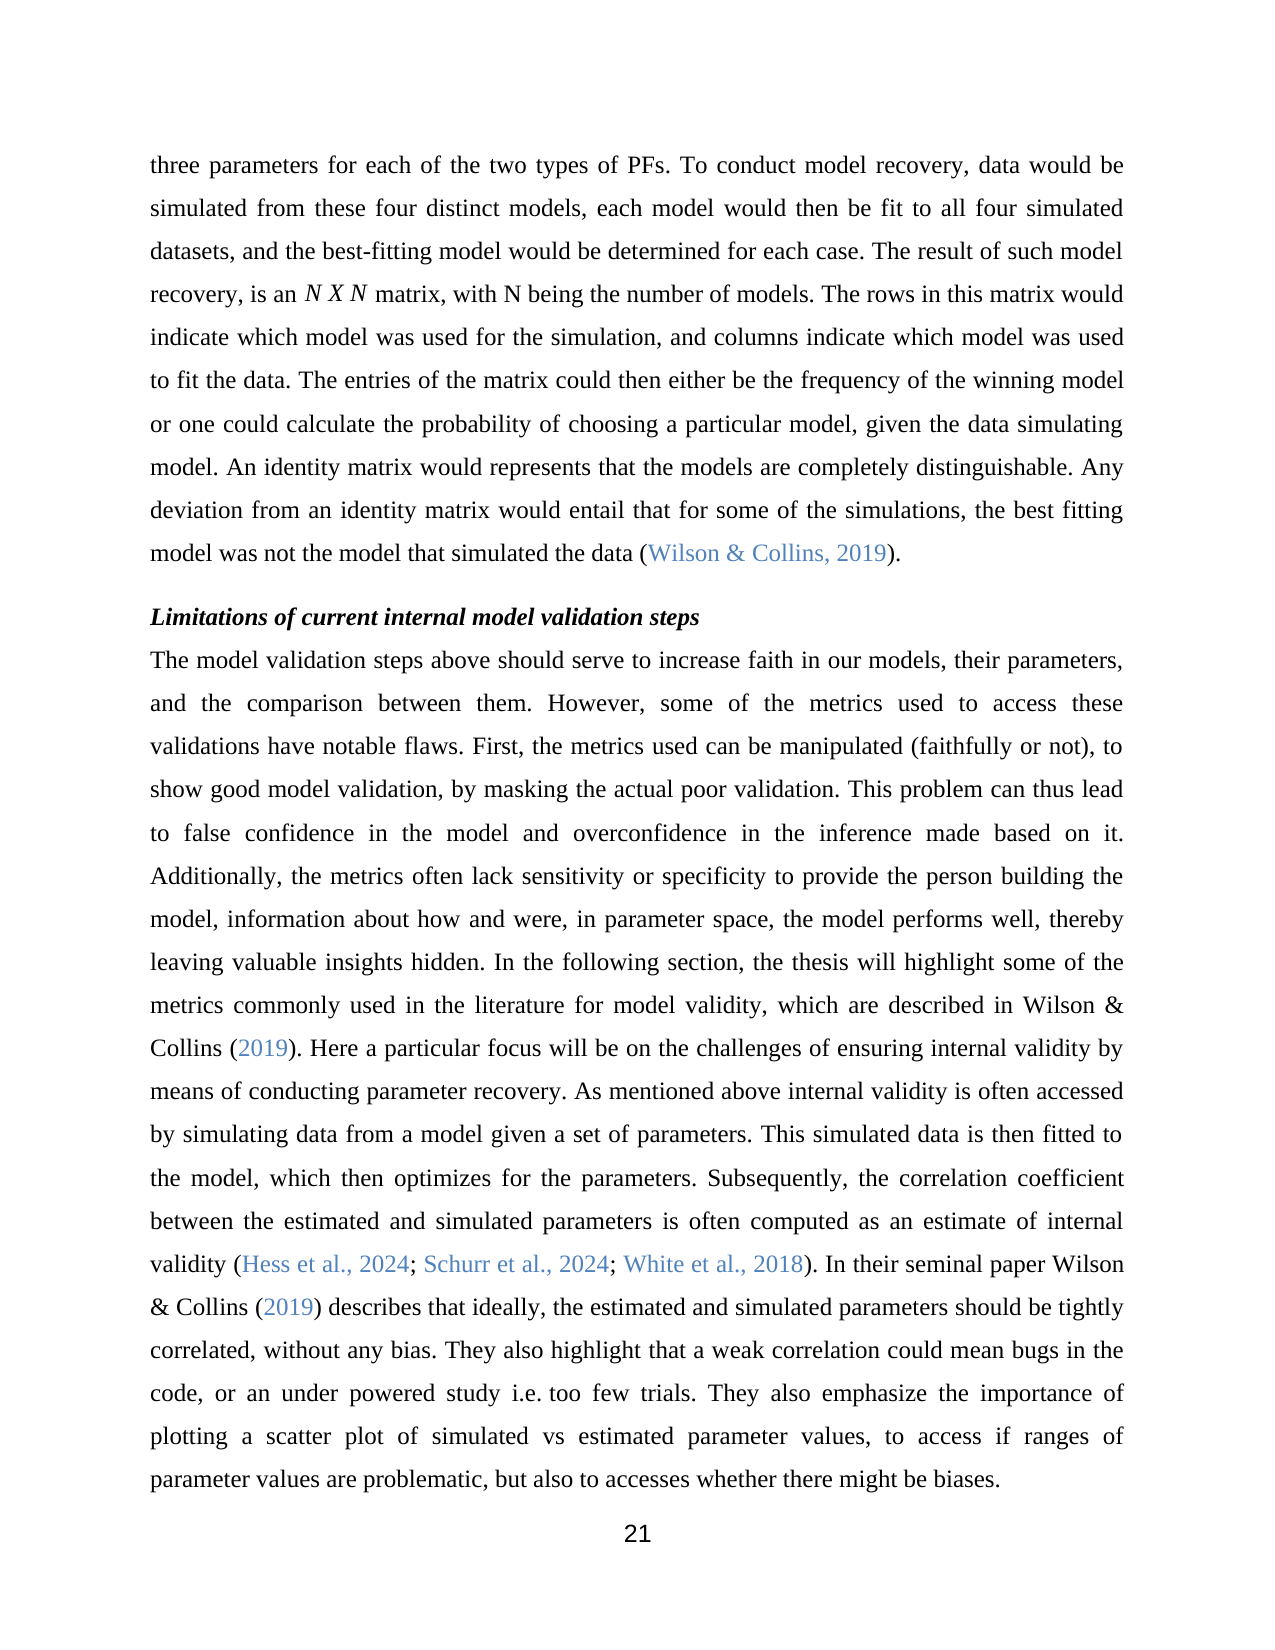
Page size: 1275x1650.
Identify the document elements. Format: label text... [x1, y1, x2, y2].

text The model validation steps above should serve to increase faith in our models, their parameters, and the comparison between them. However, some of the metrics used to access these validations have notable flaws. First, the metrics used can be manipulated (faithfully or not), to show good model validation, by masking the actual poor validation. This problem can thus lead to false confidence in the model and overconfidence in the inference made based on it. Additionally, the metrics often lack sensitivity or specificity to provide the person building the model, information about how and were, in parameter space, the model performs well, thereby leaving valuable insights hidden. In the following section, the thesis will highlight some of the metrics commonly used in the literature for model validity, which are described in Wilson & Collins (2019). Here a particular focus will be on the challenges of ensuring internal validity by means of conducting parameter recovery. As mentioned above internal validity is often accessed by simulating data from a model given a set of parameters. This simulated data is then fitted to the model, which then optimizes for the parameters. Subsequently, the correlation coefficient between the estimated and simulated parameters is often computed as an estimate of internal validity (Hess et al., 2024; Schurr et al., 2024; White et al., 2018). In their seminal paper Wilson & Collins (2019) describes that ideally, the estimated and simulated parameters should be tightly correlated, without any bias. They also highlight that a weak correlation could mean bugs in the code, or an under powered study i.e. too few trials. They also emphasize the importance of plotting a scatter plot of simulated vs estimated parameter values, to access if ranges of parameter values are problematic, but also to accesses whether there might be biases. [150, 645, 1125, 1493]
subtitle Limitations of current internal model validation steps [150, 602, 1125, 631]
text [150, 150, 1125, 567]
